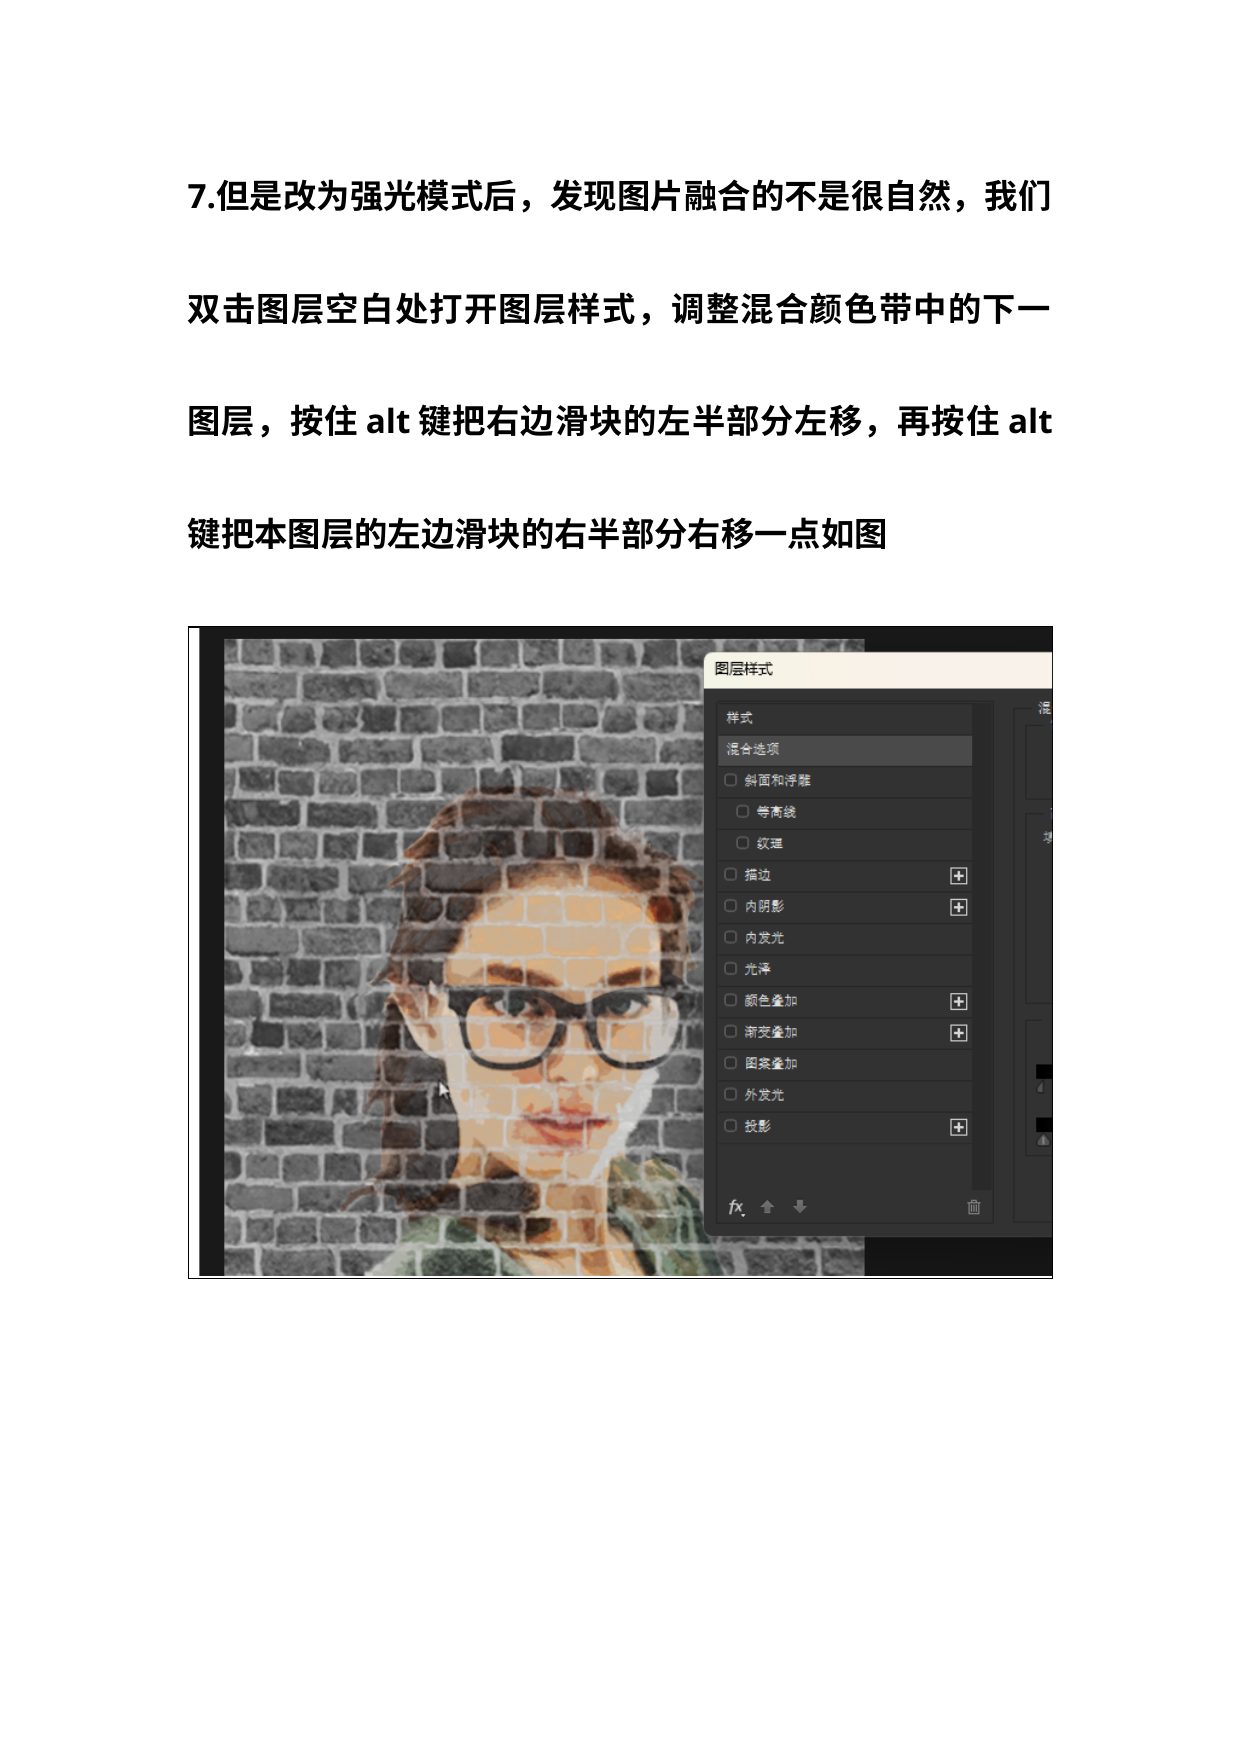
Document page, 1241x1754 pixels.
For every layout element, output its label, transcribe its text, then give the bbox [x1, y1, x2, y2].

subtitle 7.但是改为强光模式后，发现图片融合的不是很自然，我们双击图层空白处打开图层样式，调整混合颜色带中的下一图层，按住alt键把右边滑块的左半部分左移，再按住alt键把本图层的左边滑块的右半部分右移一点如图 [187, 162, 1053, 564]
picture [199, 627, 1053, 1276]
table_header [189, 628, 1052, 1277]
